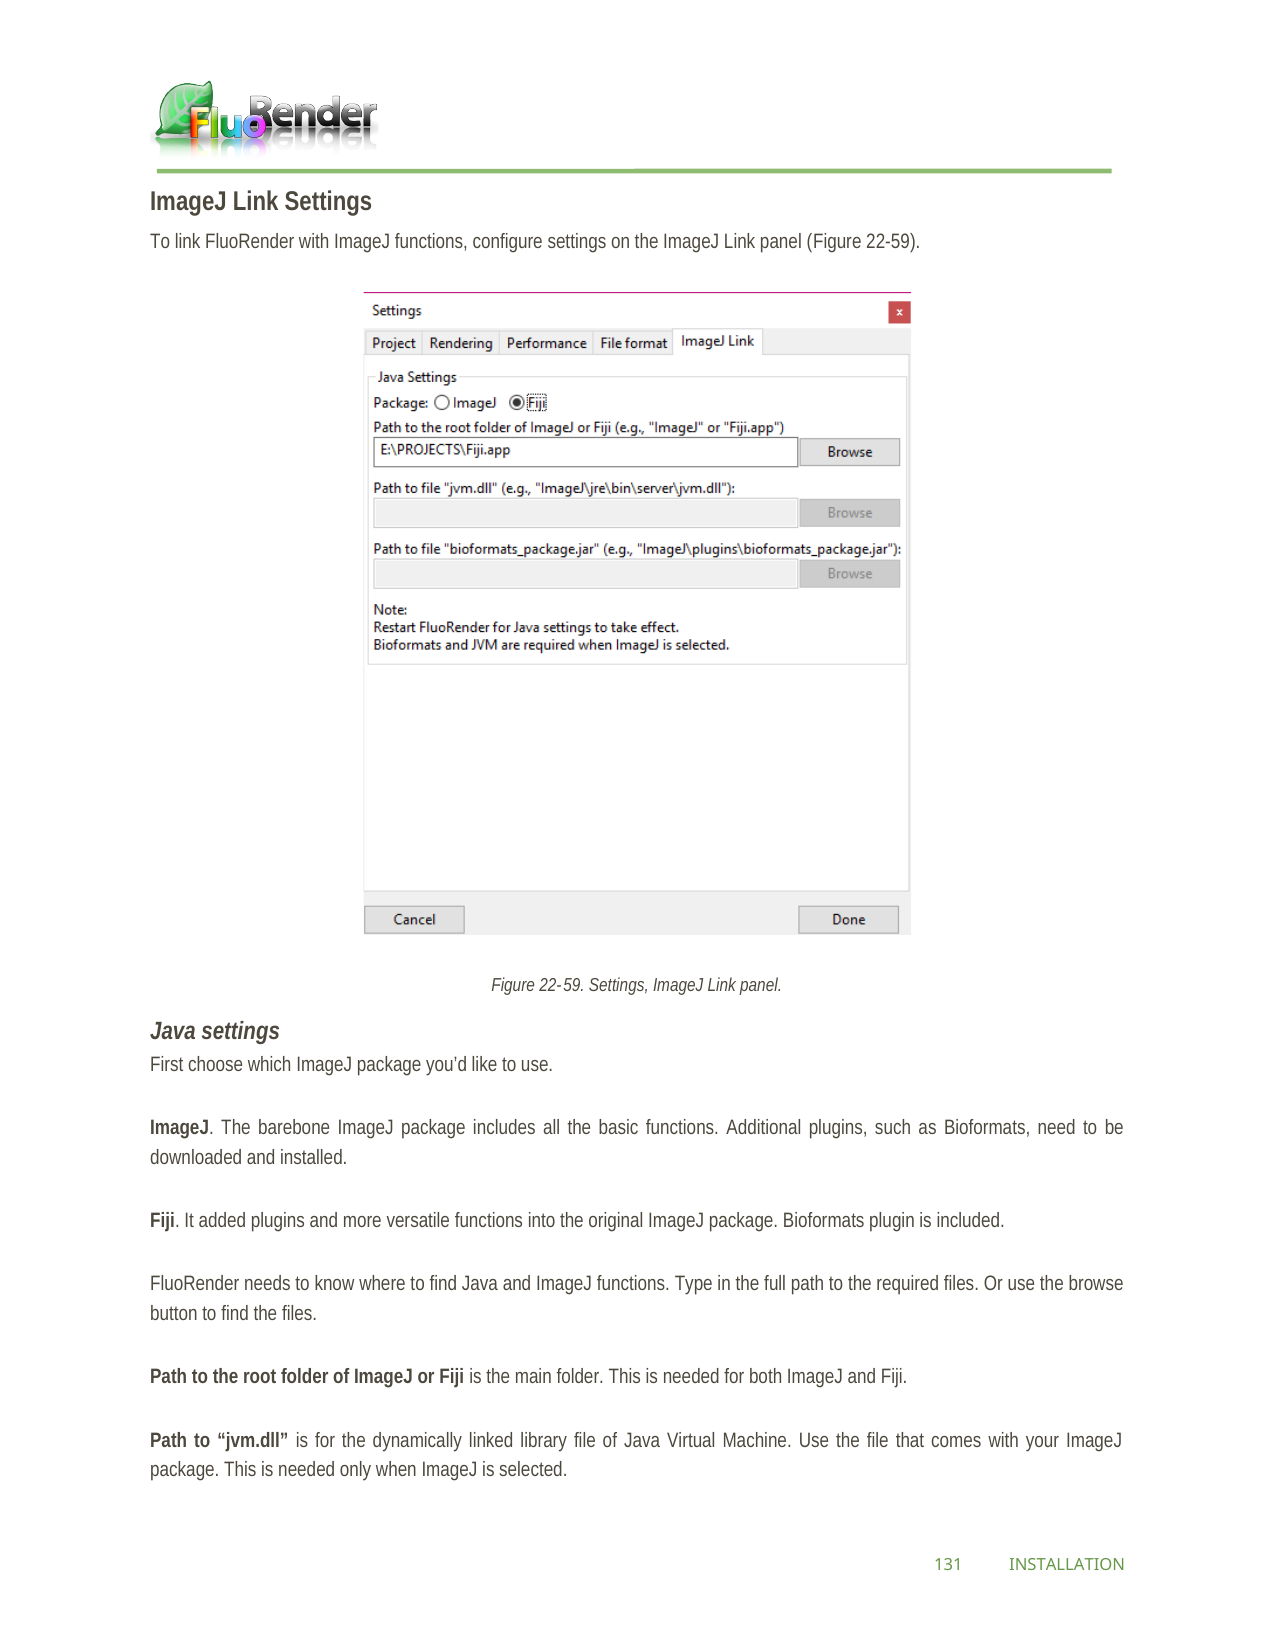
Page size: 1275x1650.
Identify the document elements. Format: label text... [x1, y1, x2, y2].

text ImageJ. The barebone ImageJ package includes all the basic functions. Additional plugins, such as Bioformats, need to be downloaded and installed. [150, 1115, 1125, 1169]
subtitle Java settings [150, 1016, 1125, 1044]
picture [363, 292, 912, 935]
text First choose which ImageJ package you’d like to use. [150, 1052, 1125, 1076]
text FluoRender needs to know where to find Java and ImageJ functions. Type in the full path to the required files. Or use the browse button to find the files. [150, 1271, 1125, 1325]
text Path to “jvm.dll” is for the dynamically linked library file of Java Virtual Machine. Use the file that comes with your ImageJ package. This is needed only when ImageJ is selected. [150, 1427, 1125, 1481]
subtitle ImageJ Link Settings [150, 185, 1125, 216]
picture [150, 75, 379, 162]
text Fiji. It added plugins and more versatile functions into the original ImageJ package. Bioformats plugin is included. [150, 1208, 1125, 1232]
text Path to the root folder of ImageJ or Fiji is the main folder. This is needed for both ImageJ and Fiji. [150, 1364, 1125, 1388]
